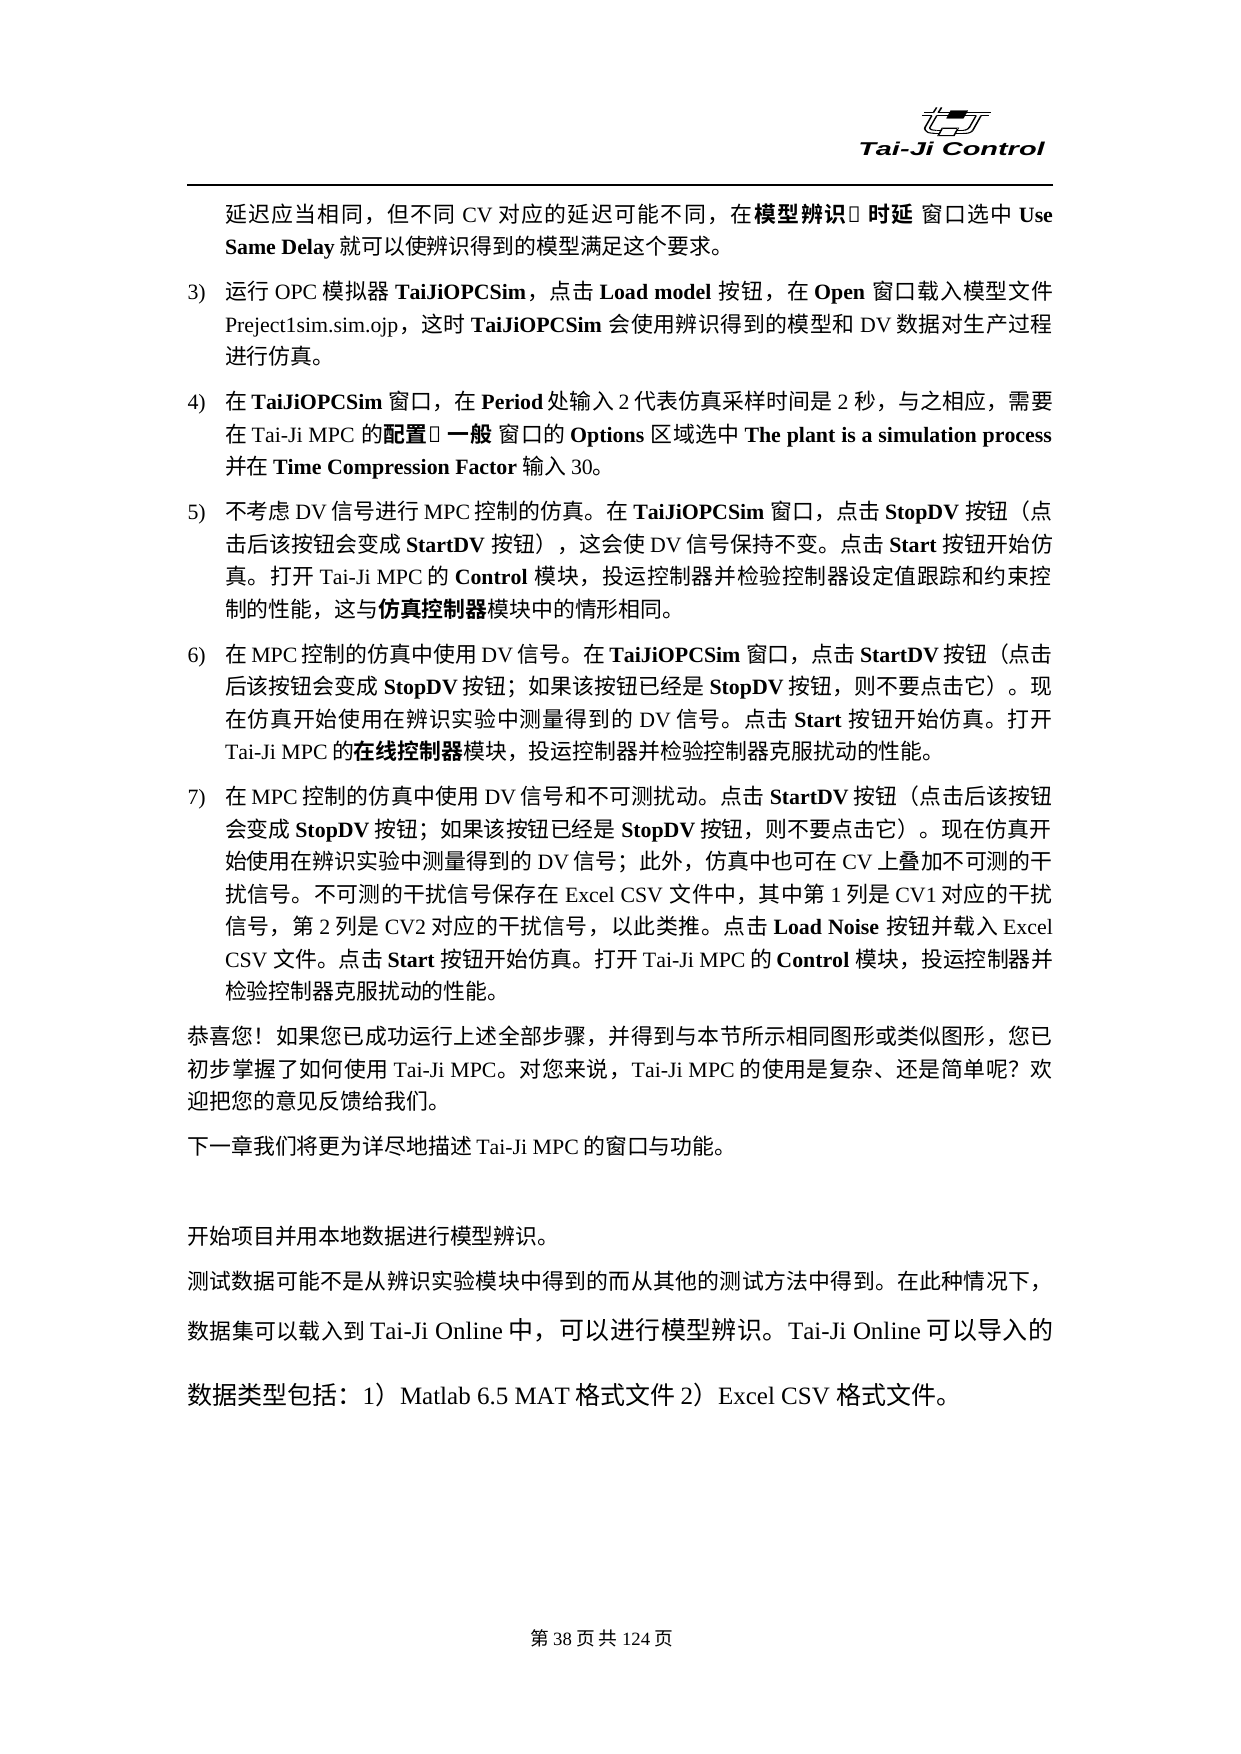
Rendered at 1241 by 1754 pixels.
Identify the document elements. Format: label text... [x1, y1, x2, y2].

text 开始项目并用本地数据进行模型辨识。 [187, 1219, 1053, 1251]
list 在TaiJiOPCSim 窗口，在Period处输入2代表仿真采样时间是2 秒，与之相应，需要在Tai-Ji MPC 的配置 一般 窗口的Options 区域选中The plant is a simulation process 并在Time Compression Factor 输入30。 [187, 384, 1053, 481]
list 不考虑DV信号进行MPC控制的仿真。在TaiJiOPCSim 窗口，点击StopDV 按钮（点击后该按钮会变成StartDV 按钮），这会使DV信号保持不变。点击Start 按钮开始仿真。打开Tai-Ji MPC的Control 模块，投运控制器并检验控制器设定值跟踪和约束控制的性能，这与仿真控制器模块中的情形相同。 [187, 494, 1053, 624]
list 在MPC控制的仿真中使用DV信号和不可测扰动。点击StartDV按钮（点击后该按钮会变成StopDV按钮；如果该按钮已经是StopDV按钮，则不要点击它）。现在仿真开始使用在辨识实验中测量得到的DV信号；此外，仿真中也可在CV上叠加不可测的干扰信号。不可测的干扰信号保存在Excel CSV 文件中，其中第1列是CV1对应的干扰信号，第2列是CV2对应的干扰信号，以此类推。点击Load Noise 按钮并载入Excel CSV 文件。点击Start 按钮开始仿真。打开Tai-Ji MPC的Control 模块，投运控制器并检验控制器克服扰动的性能。 [187, 779, 1053, 1006]
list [187, 196, 1053, 261]
list 在MPC控制的仿真中使用DV信号。在TaiJiOPCSim 窗口，点击StartDV按钮（点击后该按钮会变成StopDV按钮；如果该按钮已经是StopDV按钮，则不要点击它）。现在仿真开始使用在辨识实验中测量得到的DV信号。点击Start 按钮开始仿真。打开Tai-Ji MPC的在线控制器模块，投运控制器并检验控制器克服扰动的性能。 [187, 636, 1053, 766]
list 运行OPC模拟器TaiJiOPCSim，点击Load model 按钮，在Open 窗口载入模型文件Preject1sim.sim.ojp，这时TaiJiOPCSim 会使用辨识得到的模型和DV数据对生产过程进行仿真。 [187, 274, 1053, 371]
text 下一章我们将更为详尽地描述Tai-Ji MPC的窗口与功能。 [187, 1129, 1053, 1161]
text 测试数据可能不是从辨识实验模块中得到的而从其他的测试方法中得到。在此种情况下，数据集可以载入到Tai-Ji Online中，可以进行模型辨识。Tai-Ji Online可以导入的数据类型包括：1）Matlab 6.5 MAT格式文件 2）Excel CSV 格式文件。 [187, 1264, 1053, 1426]
text 恭喜您！如果您已成功运行上述全部步骤，并得到与本节所示相同图形或类似图形，您已初步掌握了如何使用Tai-Ji MPC。对您来说，Tai-Ji MPC的使用是复杂、还是简单呢？欢迎把您的意见反馈给我们。 [187, 1019, 1053, 1116]
